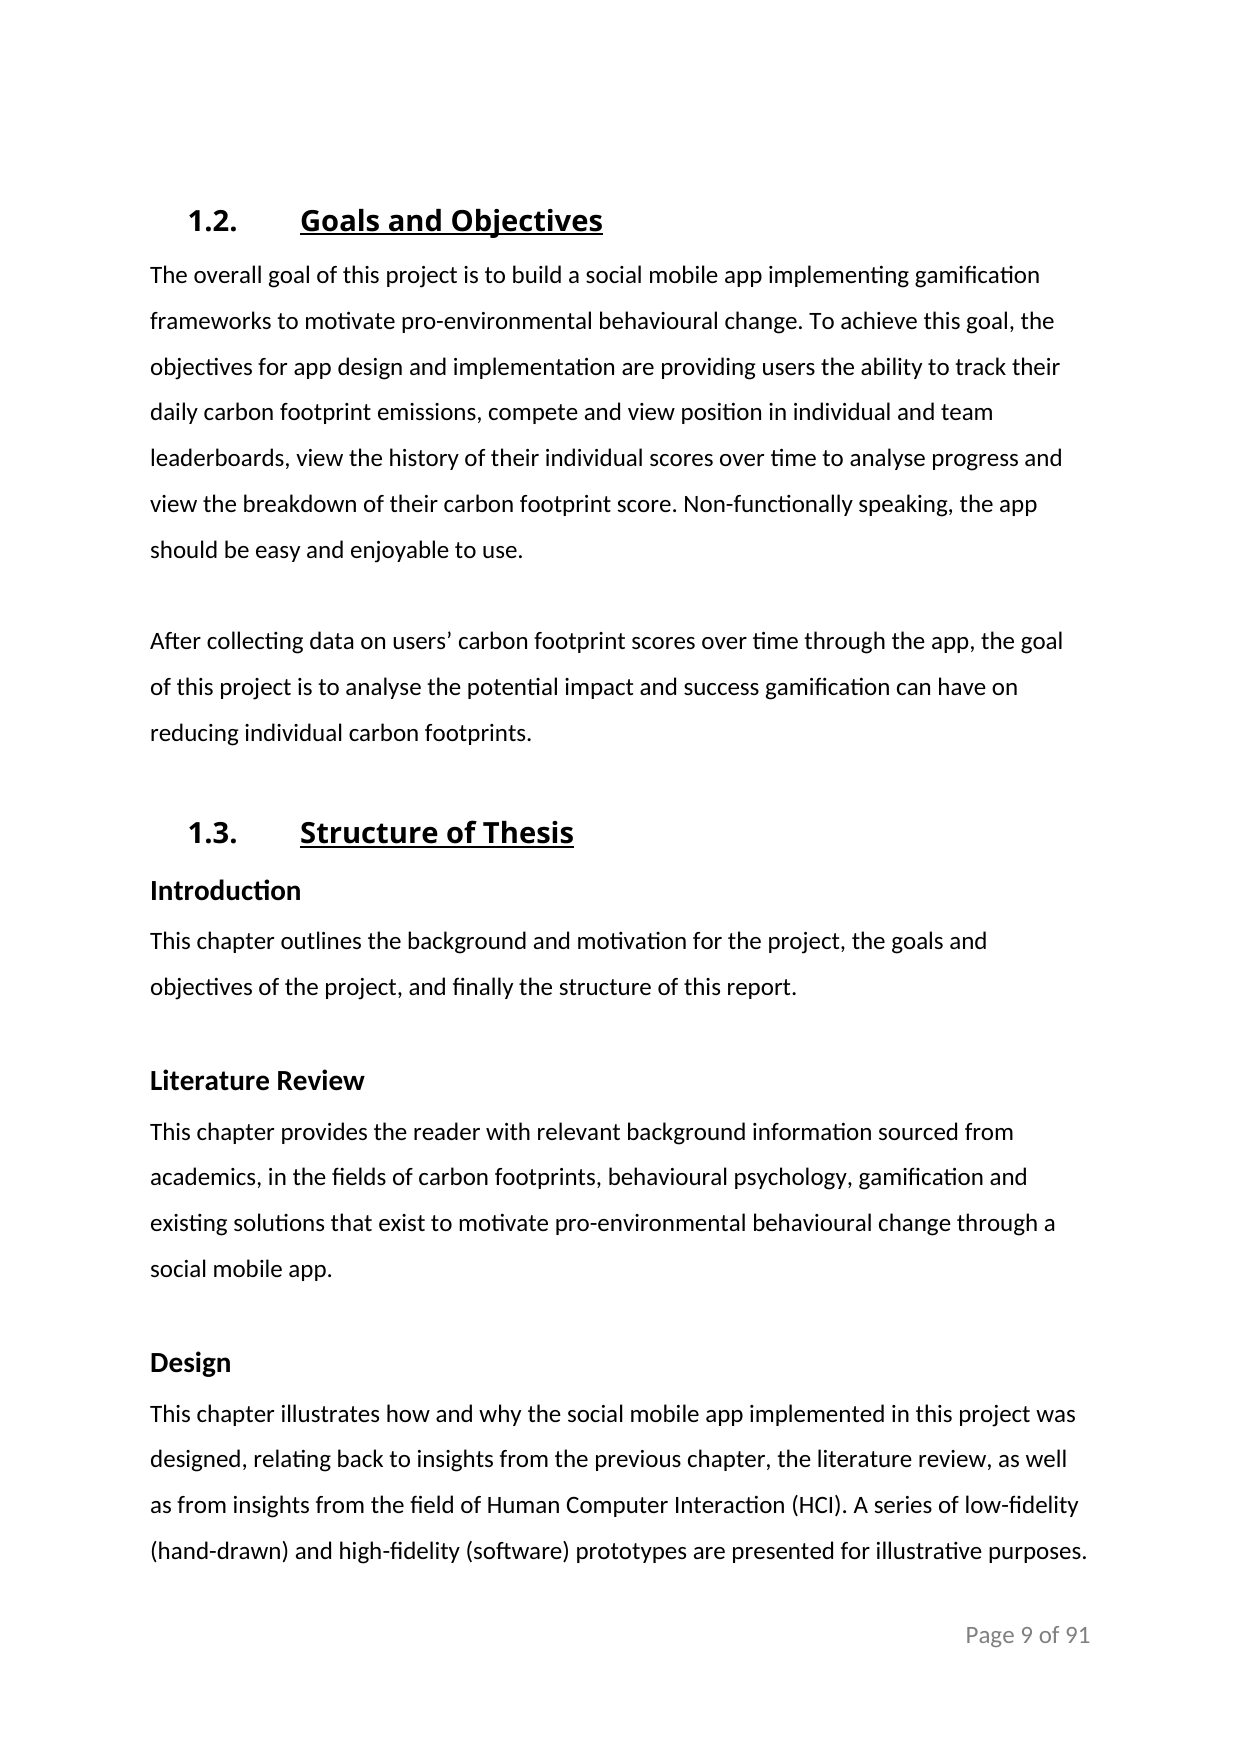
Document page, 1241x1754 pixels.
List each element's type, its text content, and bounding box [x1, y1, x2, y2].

text The overall goal of this project is to build a social mobile app implementing gamification frameworks to motivate pro-environmental behavioural change. To achieve this goal, the objectives for app design and implementation are providing users the ability to track their daily carbon footprint emissions, compete and view position in individual and team leaderboards, view the history of their individual scores over time to analyse progress and view the breakdown of their carbon footprint score. Non-functionally speaking, the app should be easy and enjoyable to use. [150, 259, 1090, 564]
subtitle Goals and Objectives [187, 200, 1090, 239]
text Literature Review [150, 1062, 1090, 1098]
text Introduction [150, 872, 1090, 907]
text This chapter outlines the background and motivation for the project, the goals and objectives of the project, and finally the structure of this report. [150, 925, 1090, 1001]
text This chapter illustrates how and why the social mobile app implemented in this project was designed, relating back to insights from the previous chapter, the literature review, as well as from insights from the field of Human Computer Interaction (HCI). A series of low-fidelity (hand-drawn) and high-fidelity (software) prototypes are presented for illustrative purposes. [150, 1398, 1090, 1566]
subtitle Structure of Thesis [187, 812, 1090, 852]
text Design [150, 1344, 1090, 1380]
text After collecting data on users’ carbon footprint scores over time through the app, the goal of this project is to analyse the potential impact and success gamification can have on reducing individual carbon footprints. [150, 625, 1090, 747]
text This chapter provides the reader with relevant background information sourced from academics, in the fields of carbon footprints, behavioural psychology, gamification and existing solutions that exist to motivate pro-environmental behavioural change through a social mobile app. [150, 1116, 1090, 1283]
